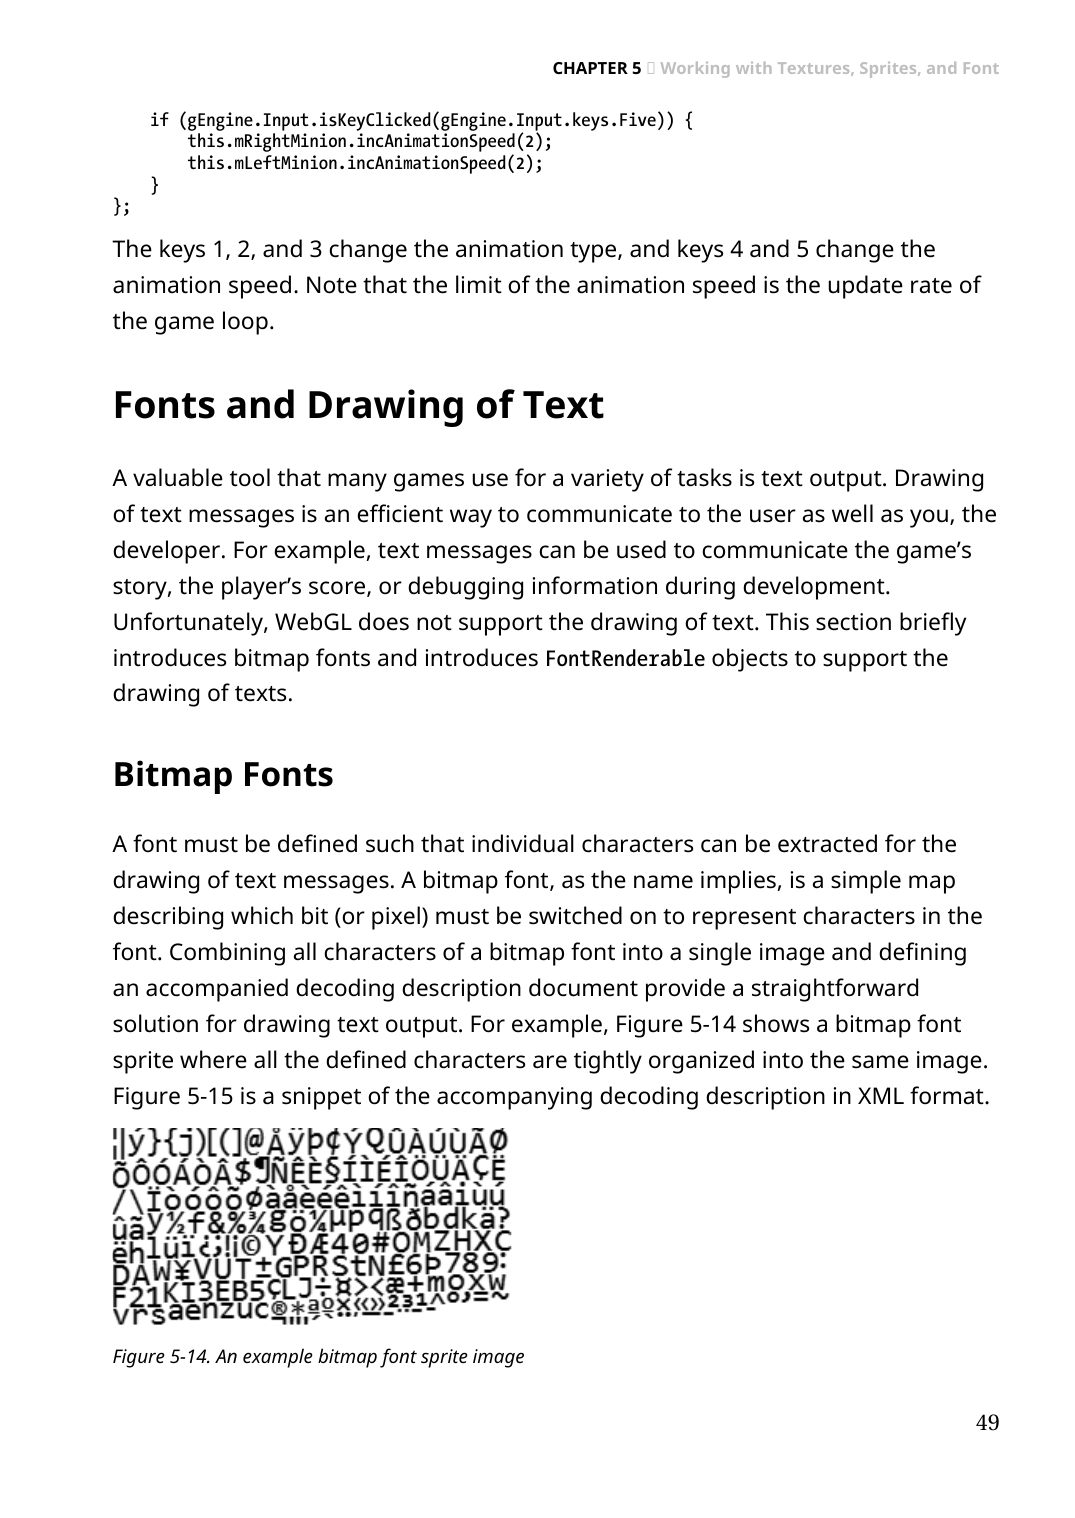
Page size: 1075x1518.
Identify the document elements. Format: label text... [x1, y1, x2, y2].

text A valuable tool that many games use for a variety of tasks is text output. Drawing of text messages is an efficient way to communicate to the user as well as you, the developer. For example, text messages can be used to communicate the game’s story, the player’s score, or debugging information during development. Unfortunately, WebGL does not support the drawing of text. This section briefly introduces bitmap fonts and introduces FontRenderable objects to support the drawing of texts. [112, 462, 1000, 709]
text this.mRightMinion.incAnimationSpeed(2); [112, 134, 1000, 153]
text Figure 5-14. An example bitmap font sprite image [112, 1343, 1000, 1369]
subtitle Bitmap Fonts [112, 751, 1000, 796]
text A font must be defined such that individual characters can be extracted for the drawing of text messages. A bitmap font, as the name implies, is a simple map describing which bit (or pixel) must be switched on to represent characters in the font. Combining all characters of a bitmap font into a single image and defining an accompanied decoding description document provide a straightforward solution for drawing text output. For example, Figure 5-14 shows a bitmap font sprite where all the defined characters are tightly organized into the same image. Figure 5-15 is a snippet of the accompanying decoding description in XML format. [112, 828, 1000, 1111]
text this.mLeftMinion.incAnimationSpeed(2); [112, 156, 1000, 174]
text }; [112, 199, 1000, 217]
subtitle Fonts and Drawing of Text [112, 378, 1000, 429]
text } [112, 177, 1000, 196]
text if (gEngine.Input.isKeyClicked(gEngine.Input.keys.Five)) { [112, 112, 1000, 131]
picture [112, 1128, 513, 1328]
text The keys 1, 2, and 3 change the animation type, and keys 4 and 5 change the animation speed. Note that the limit of the animation speed is the update rate of the game loop. [112, 233, 1000, 336]
